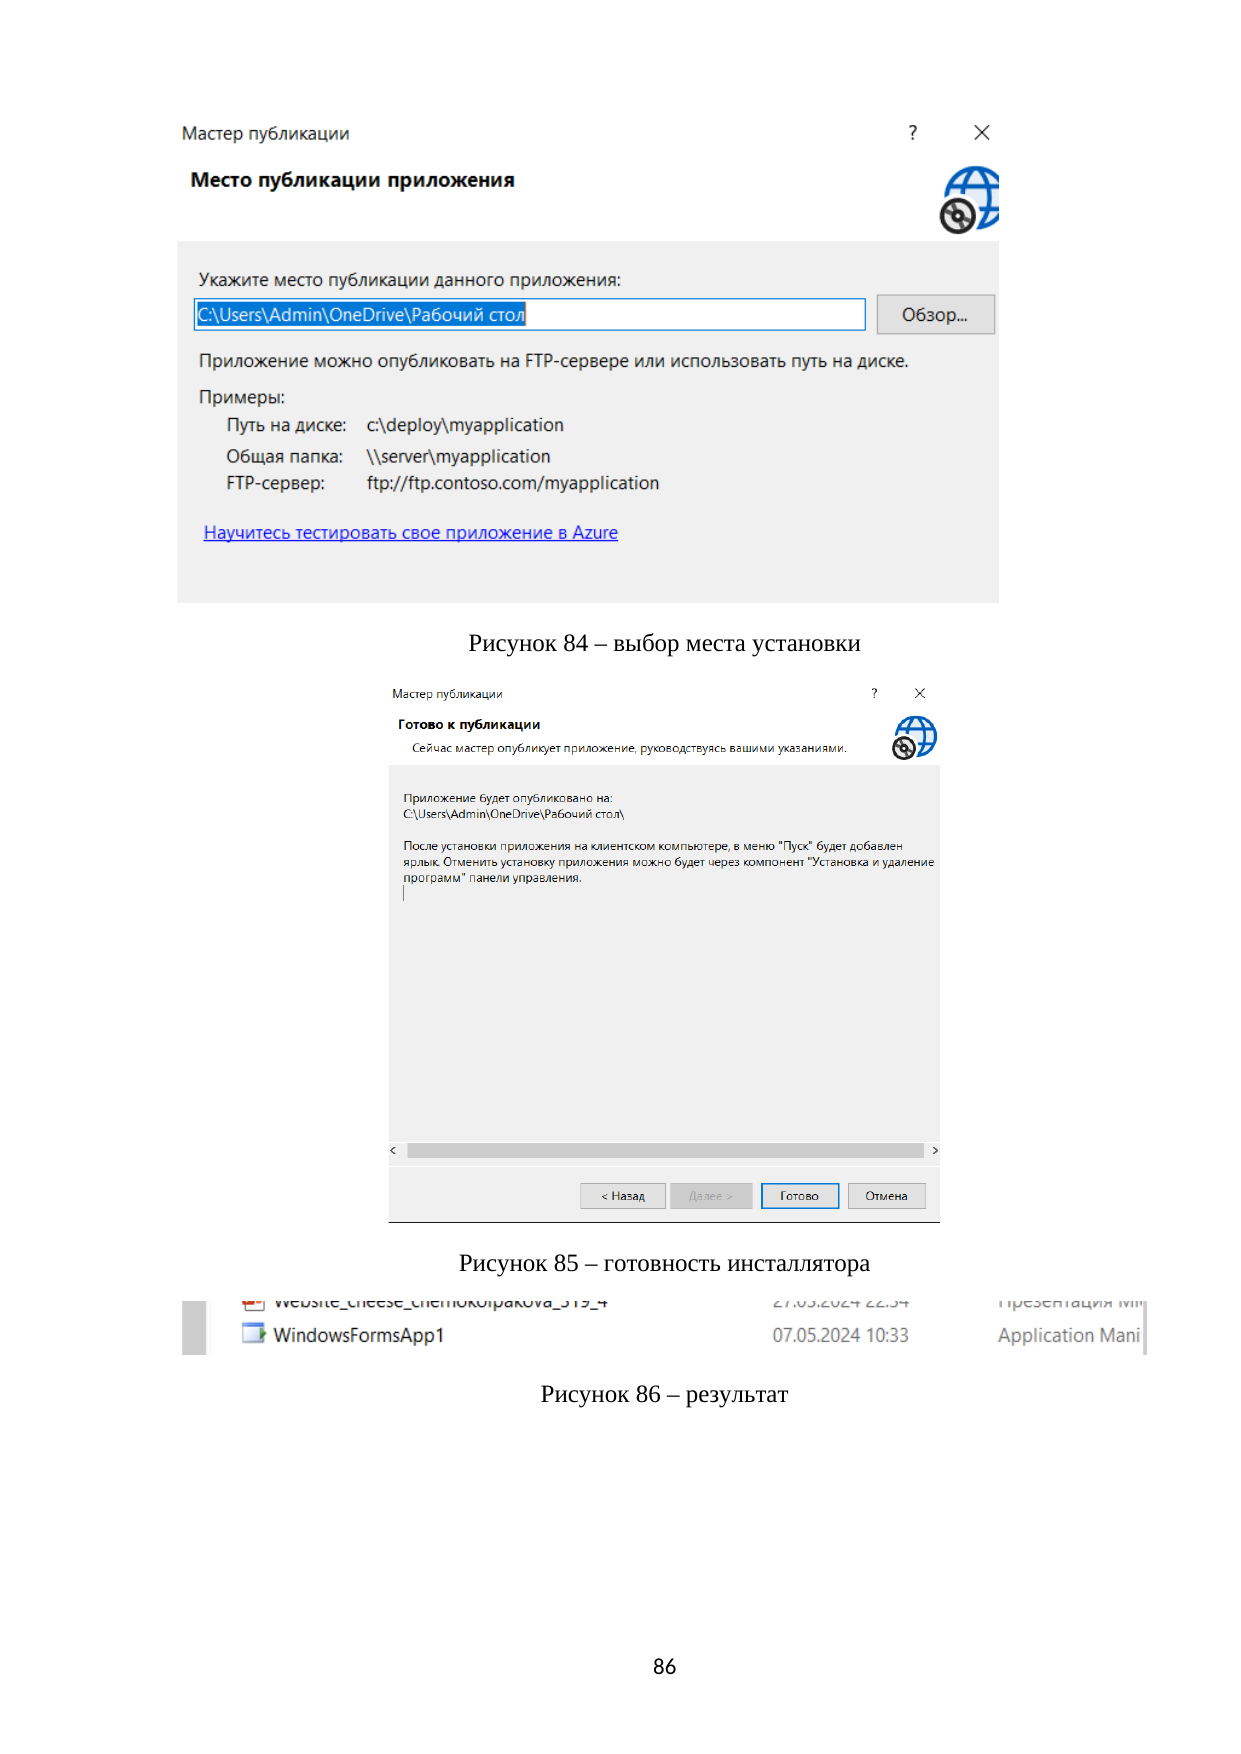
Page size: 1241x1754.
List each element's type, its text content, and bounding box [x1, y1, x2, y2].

picture [177, 118, 999, 603]
text Рисунок 86 – результат [177, 1379, 1152, 1408]
text Рисунок 85 – готовность инсталлятора [177, 1248, 1152, 1277]
text Рисунок 84 – выбор места установки [177, 628, 1152, 656]
picture [181, 1301, 1147, 1355]
picture [388, 681, 941, 1223]
